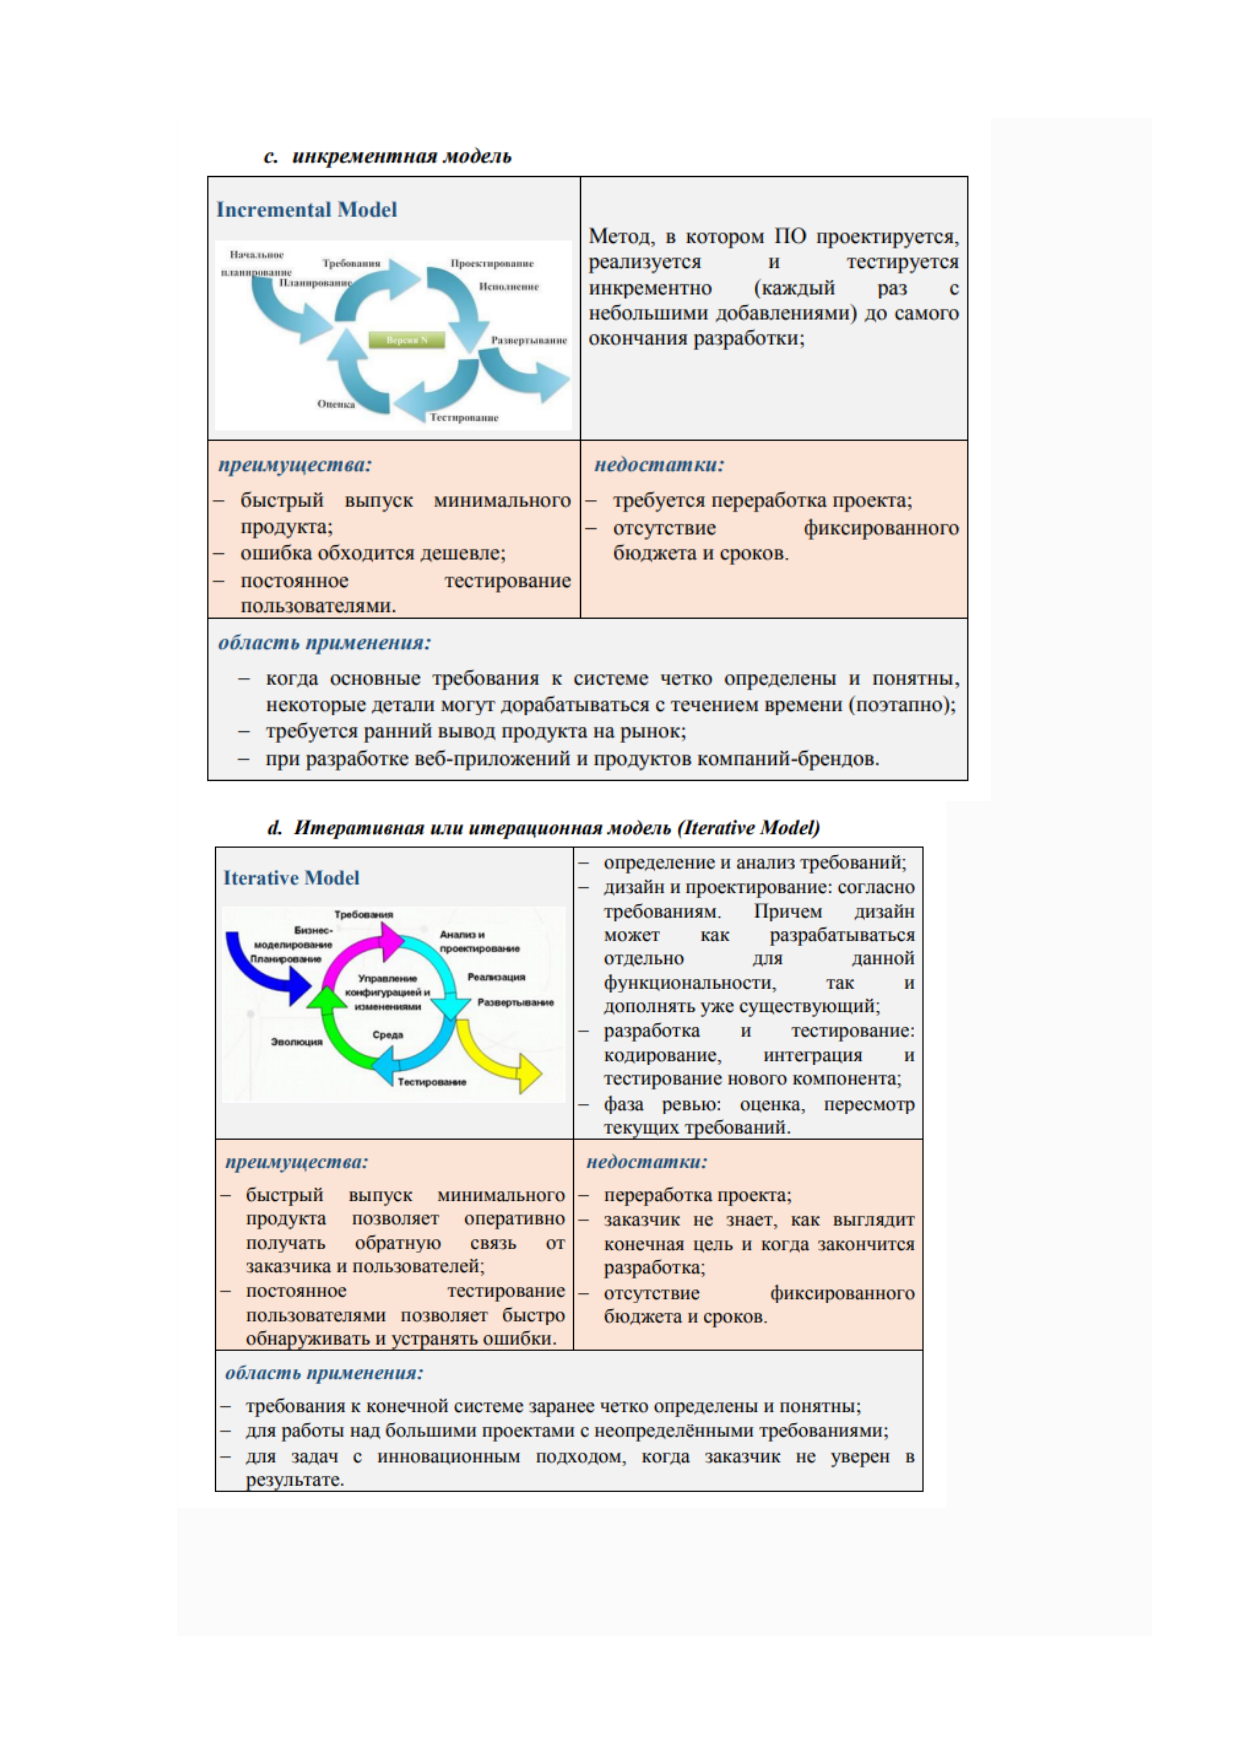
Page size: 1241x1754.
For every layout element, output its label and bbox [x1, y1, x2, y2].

picture [177, 118, 991, 1508]
